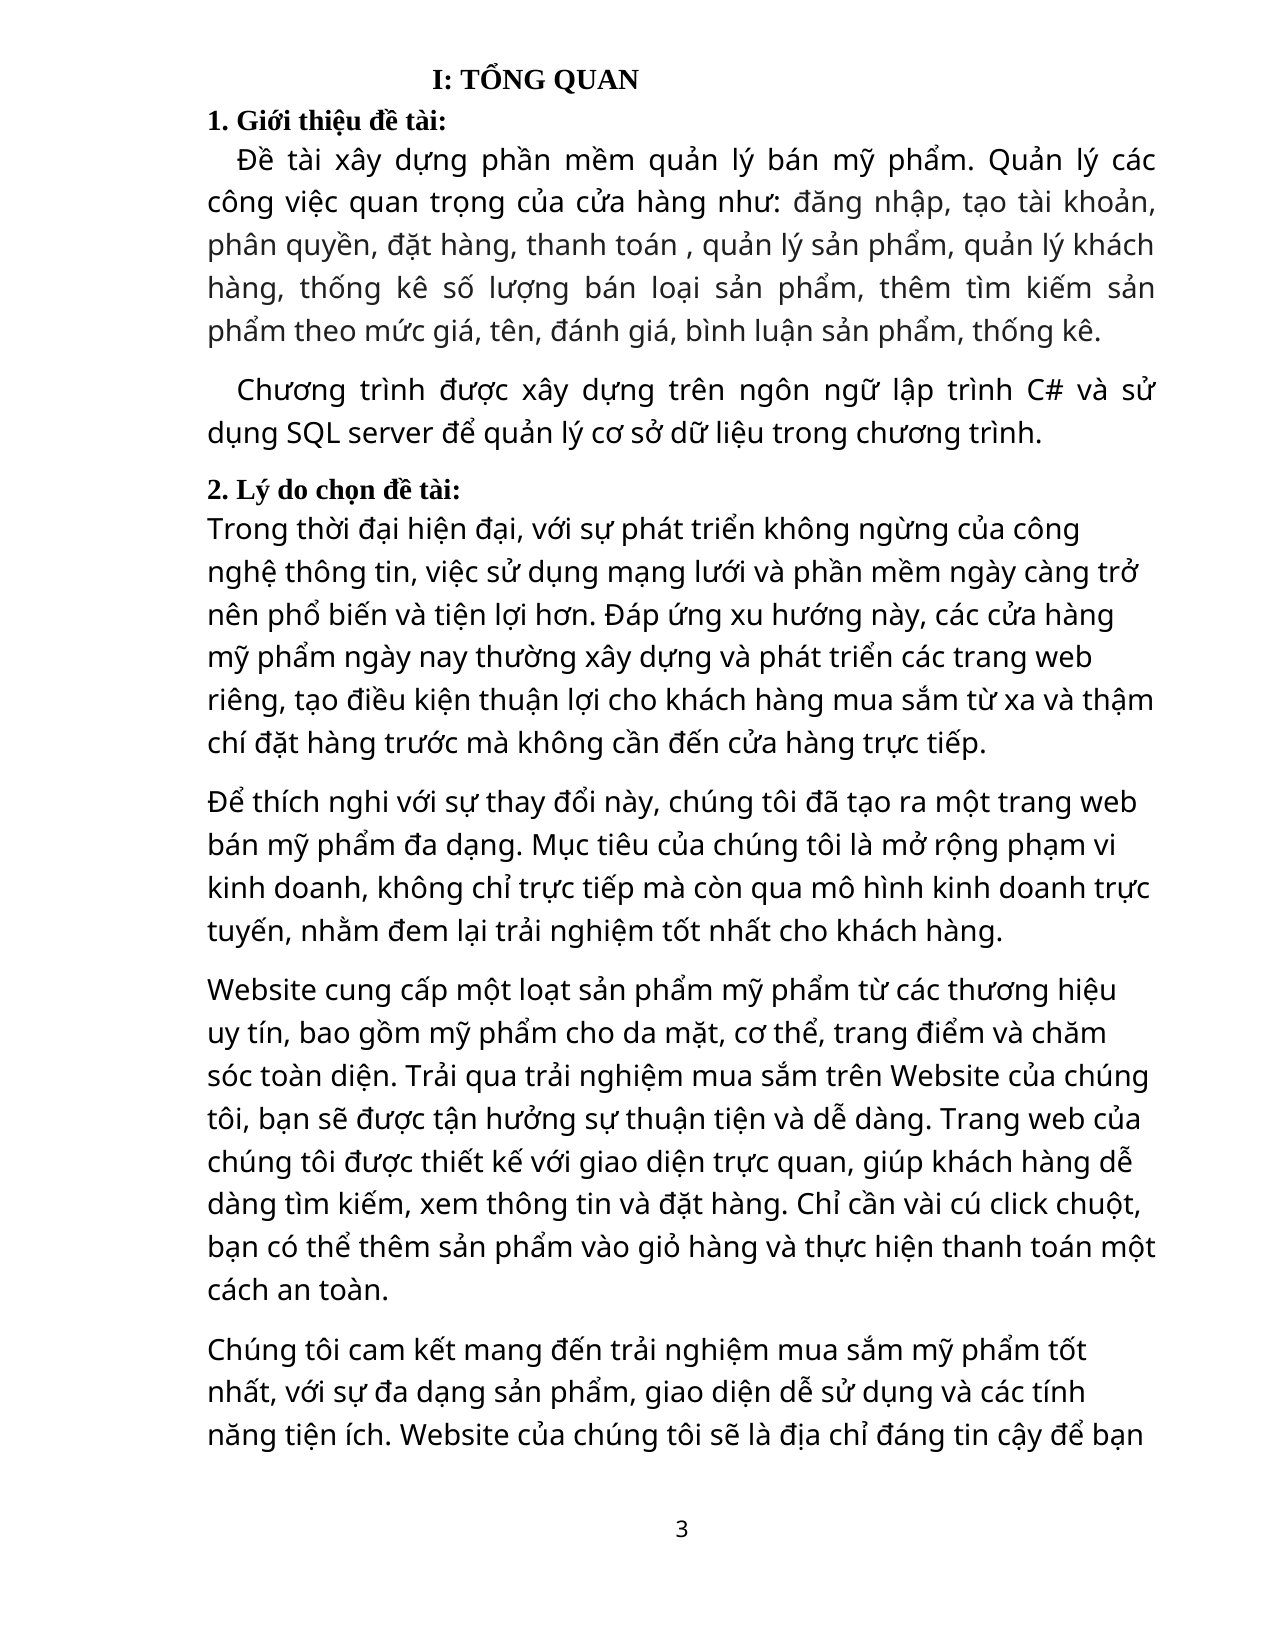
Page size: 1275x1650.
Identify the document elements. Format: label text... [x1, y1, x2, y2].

text Để thích nghi với sự thay đổi này, chúng tôi đã tạo ra một trang web bán mỹ phẩm đa dạng. Mục tiêu của chúng tôi là mở rộng phạm vi kinh doanh, không chỉ trực tiếp mà còn qua mô hình kinh doanh trực tuyến, nhằm đem lại trải nghiệm tốt nhất cho khách hàng. [207, 782, 1157, 950]
subtitle 2. Lý do chọn đề tài: [207, 472, 1157, 506]
text Trong thời đại hiện đại, với sự phát triển không ngừng của công nghệ thông tin, việc sử dụng mạng lưới và phần mềm ngày càng trở nên phổ biến và tiện lợi hơn. Đáp ứng xu hướng này, các cửa hàng mỹ phẩm ngày nay thường xây dựng và phát triển các trang web riêng, tạo điều kiện thuận lợi cho khách hàng mua sắm từ xa và thậm chí đặt hàng trước mà không cần đến cửa hàng trực tiếp. [207, 508, 1157, 762]
text Đề tài xây dựng phần mềm quản lý bán mỹ phẩm. Quản lý các công việc quan trọng của cửa hàng như: đăng nhập, tạo tài khoản, phân quyền, đặt hàng, thanh toán , quản lý sản phẩm, quản lý khách hàng, thống kê số lượng bán loại sản phẩm, thêm tìm kiếm sản phẩm theo mức giá, tên, đánh giá, bình luận sản phẩm, thống kê. [207, 139, 1157, 350]
subtitle I: TỔNG QUAN [357, 62, 1157, 96]
text Website cung cấp một loạt sản phẩm mỹ phẩm từ các thương hiệu uy tín, bao gồm mỹ phẩm cho da mặt, cơ thể, trang điểm và chăm sóc toàn diện. Trải qua trải nghiệm mua sắm trên Website của chúng tôi, bạn sẽ được tận hưởng sự thuận tiện và dễ dàng. Trang web của chúng tôi được thiết kế với giao diện trực quan, giúp khách hàng dễ dàng tìm kiếm, xem thông tin và đặt hàng. Chỉ cần vài cú click chuột, bạn có thể thêm sản phẩm vào giỏ hàng và thực hiện thanh toán một cách an toàn. [207, 969, 1157, 1309]
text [207, 1329, 1157, 1454]
text Chương trình được xây dựng trên ngôn ngữ lập trình C# và sử dụng SQL server để quản lý cơ sở dữ liệu trong chương trình. [207, 370, 1157, 452]
subtitle 1. Giới thiệu đề tài: [207, 103, 1157, 136]
